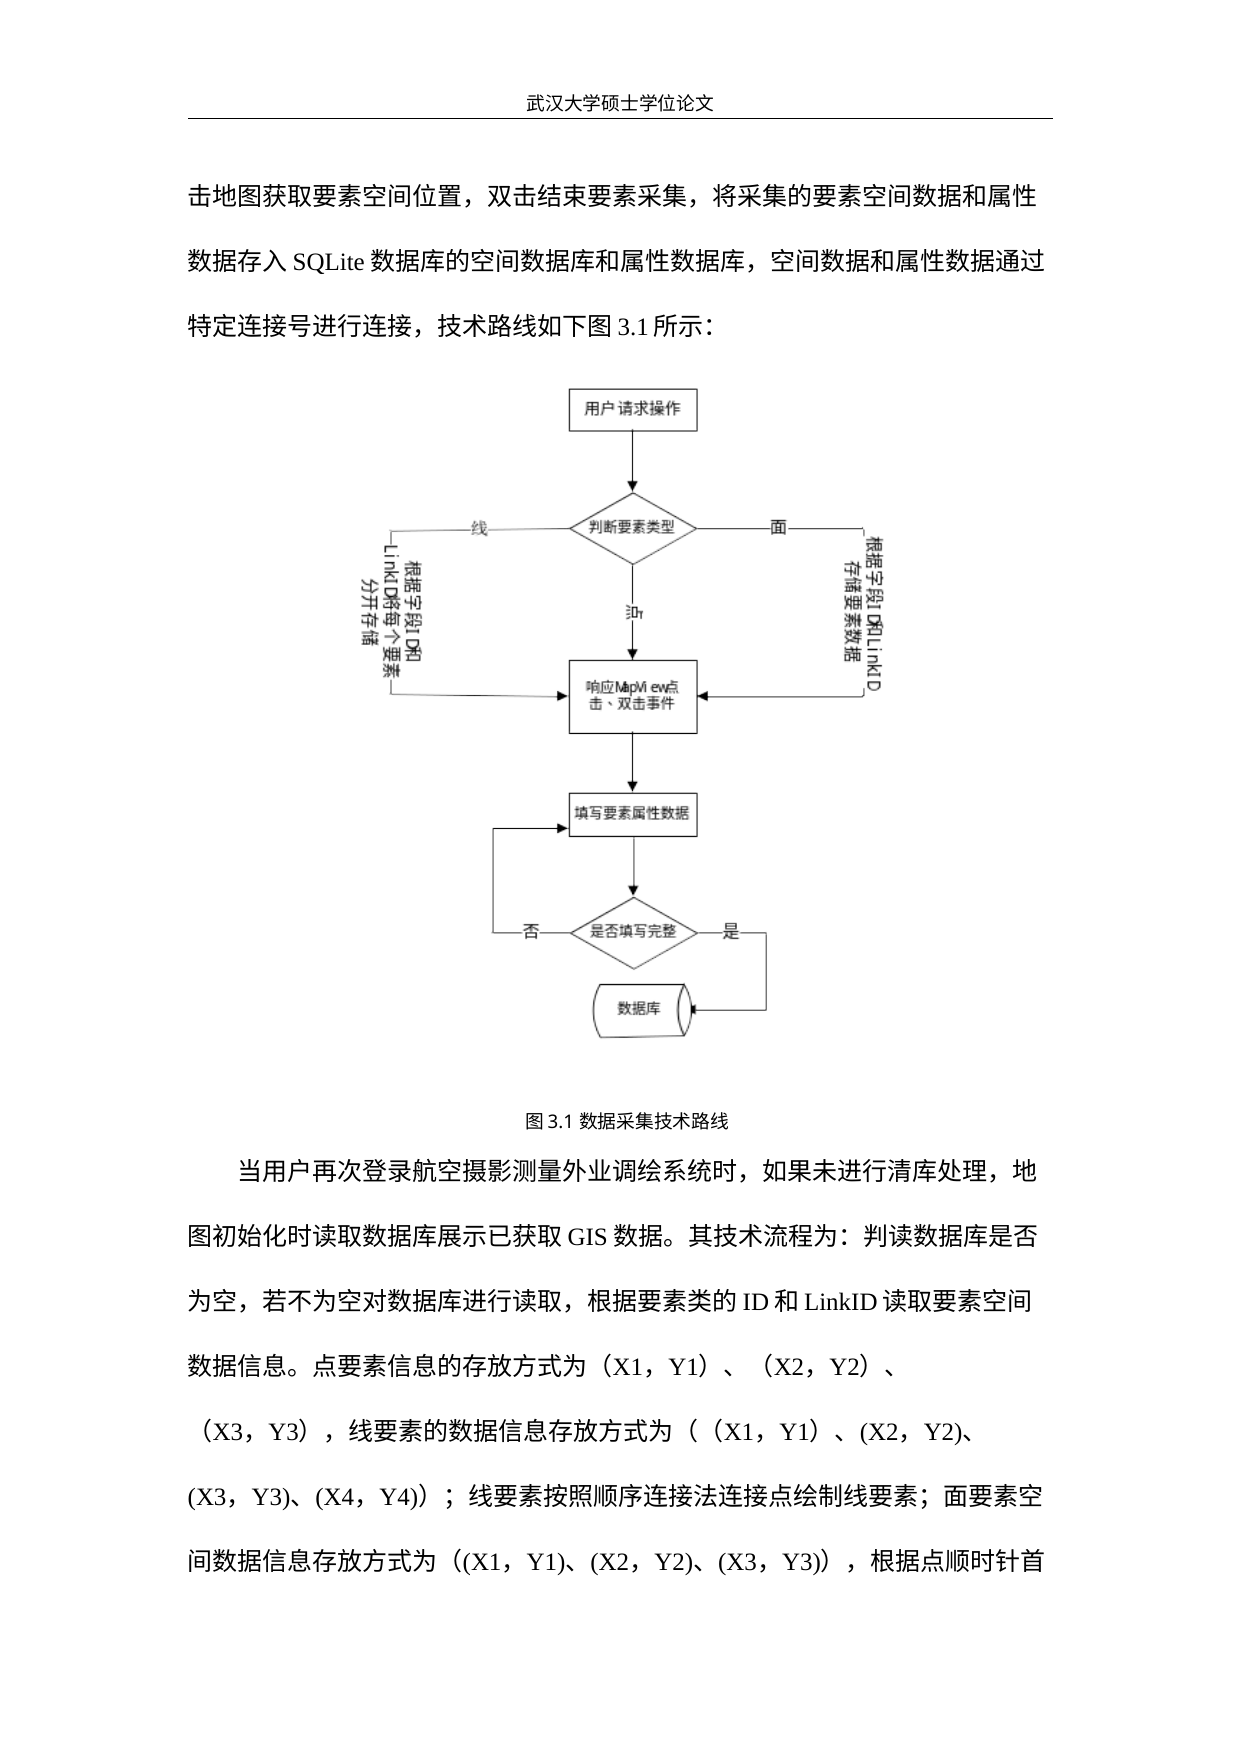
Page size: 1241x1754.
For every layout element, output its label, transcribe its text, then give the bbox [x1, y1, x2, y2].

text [187, 162, 1053, 357]
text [187, 1137, 1053, 1592]
text 图3.1 数据采集技术路线 [187, 1104, 1053, 1137]
